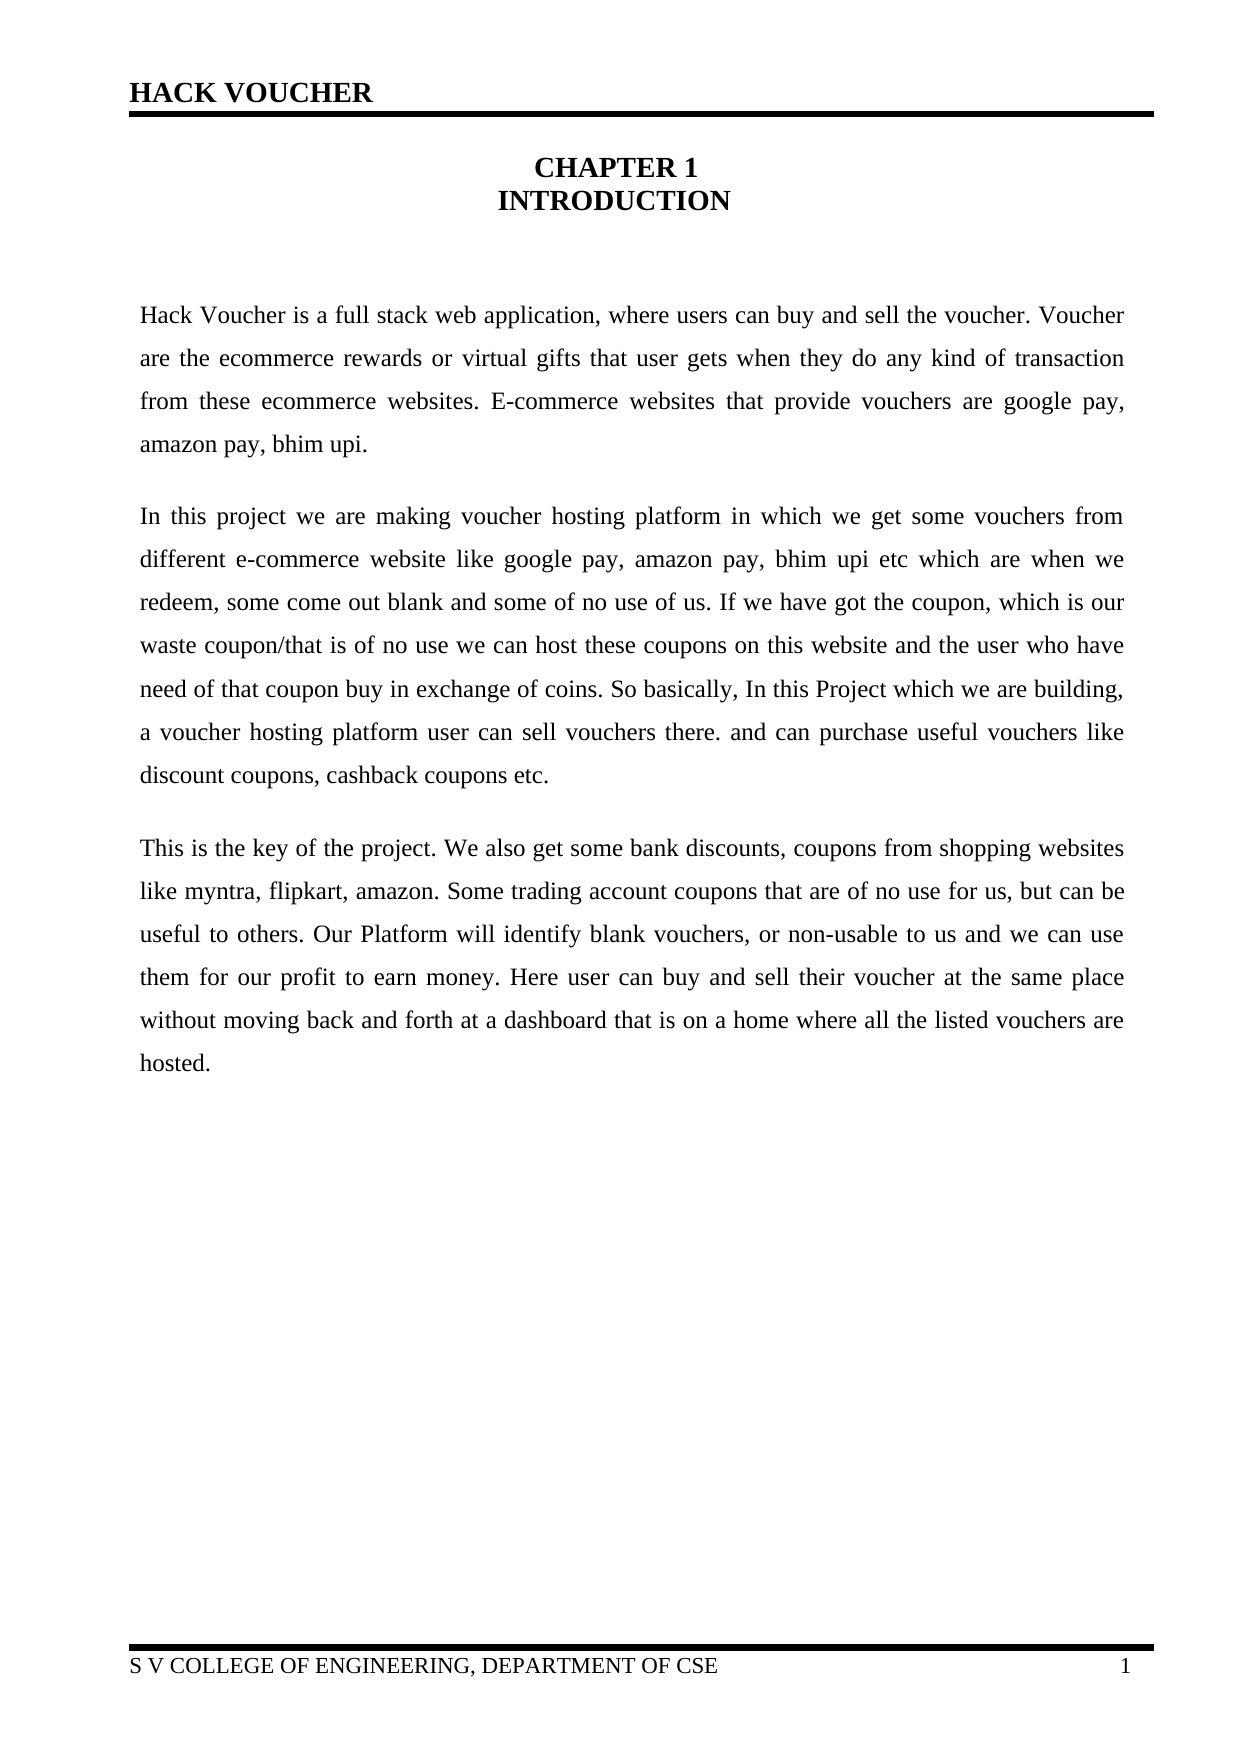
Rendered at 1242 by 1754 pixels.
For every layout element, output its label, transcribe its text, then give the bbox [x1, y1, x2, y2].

text In this project we are making voucher hosting platform in which we get some vouchers from different e-commerce website like google pay, amazon pay, bhim upi etc which are when we redeem, some come out blank and some of no use of us. If we have got the coupon, which is our waste coupon/that is of no use we can host these coupons on this website and the user who have need of that coupon buy in exchange of coins. So basically, In this Project which we are building, a voucher hosting platform user can sell vouchers there. and can purchase useful vouchers like discount coupons, cashback coupons etc. [139, 501, 1125, 789]
subtitle CHAPTER 1 [446, 150, 1154, 183]
text This is the key of the project. We also get some bank discounts, coupons from shopping websites like myntra, flipkart, amazon. Some trading account coupons that are of no use for us, but can be useful to others. Our Platform will identify blank vouchers, or non-usable to us and we can use them for our profit to earn money. Here user can buy and sell their voucher at the same place without moving back and forth at a dashboard that is on a home where all the listed vouchers are hosted. [139, 833, 1126, 1077]
text Hack Voucher is a full stack web application, where users can buy and sell the voucher. Voucher are the ecommerce rewards or virtual gifts that user gets when they do any kind of transaction from these ecommerce websites. E-commerce websites that provide vouchers are google pay, amazon pay, bhim upi. [139, 300, 1125, 458]
text INTRODUCTION [129, 183, 1154, 217]
